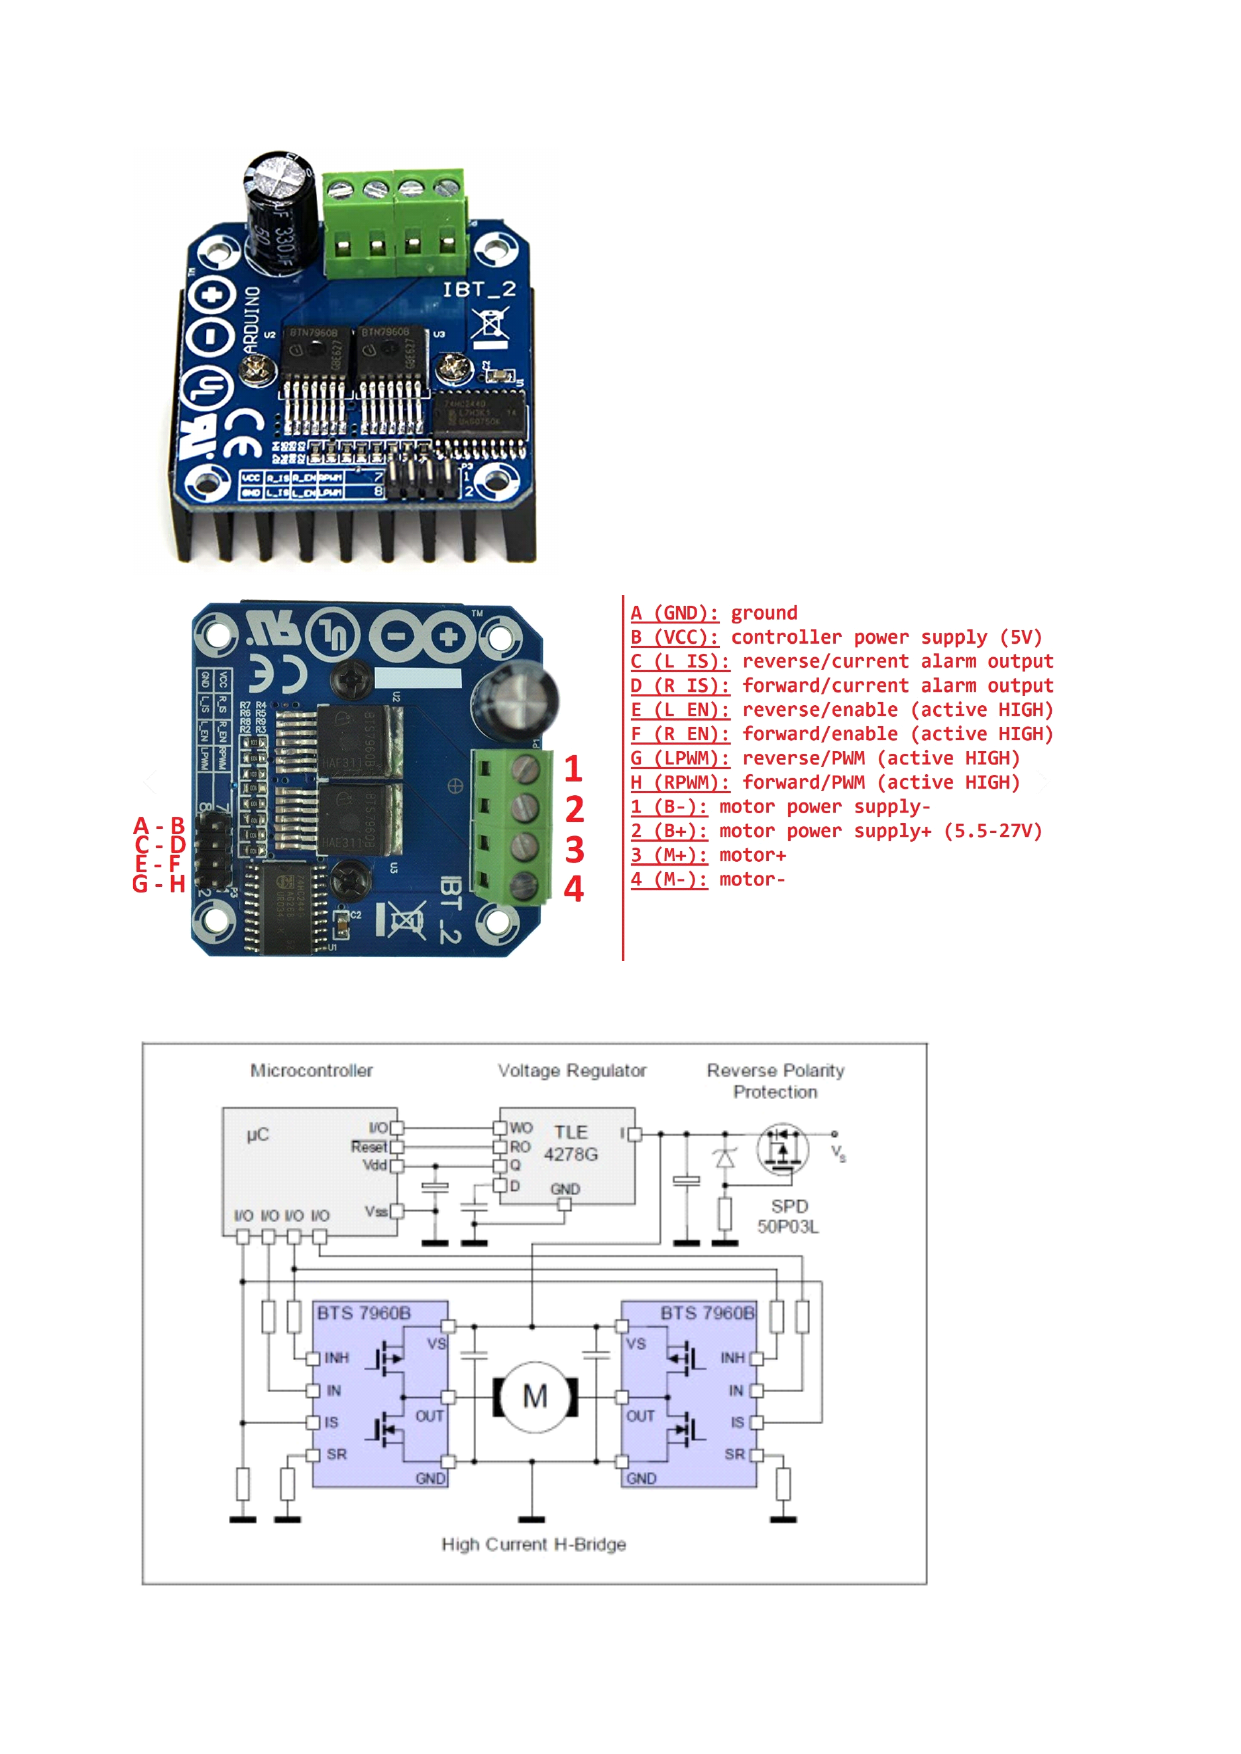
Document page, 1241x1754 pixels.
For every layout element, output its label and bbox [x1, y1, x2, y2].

picture [132, 147, 560, 575]
picture [132, 1035, 933, 1589]
picture [132, 595, 1063, 961]
